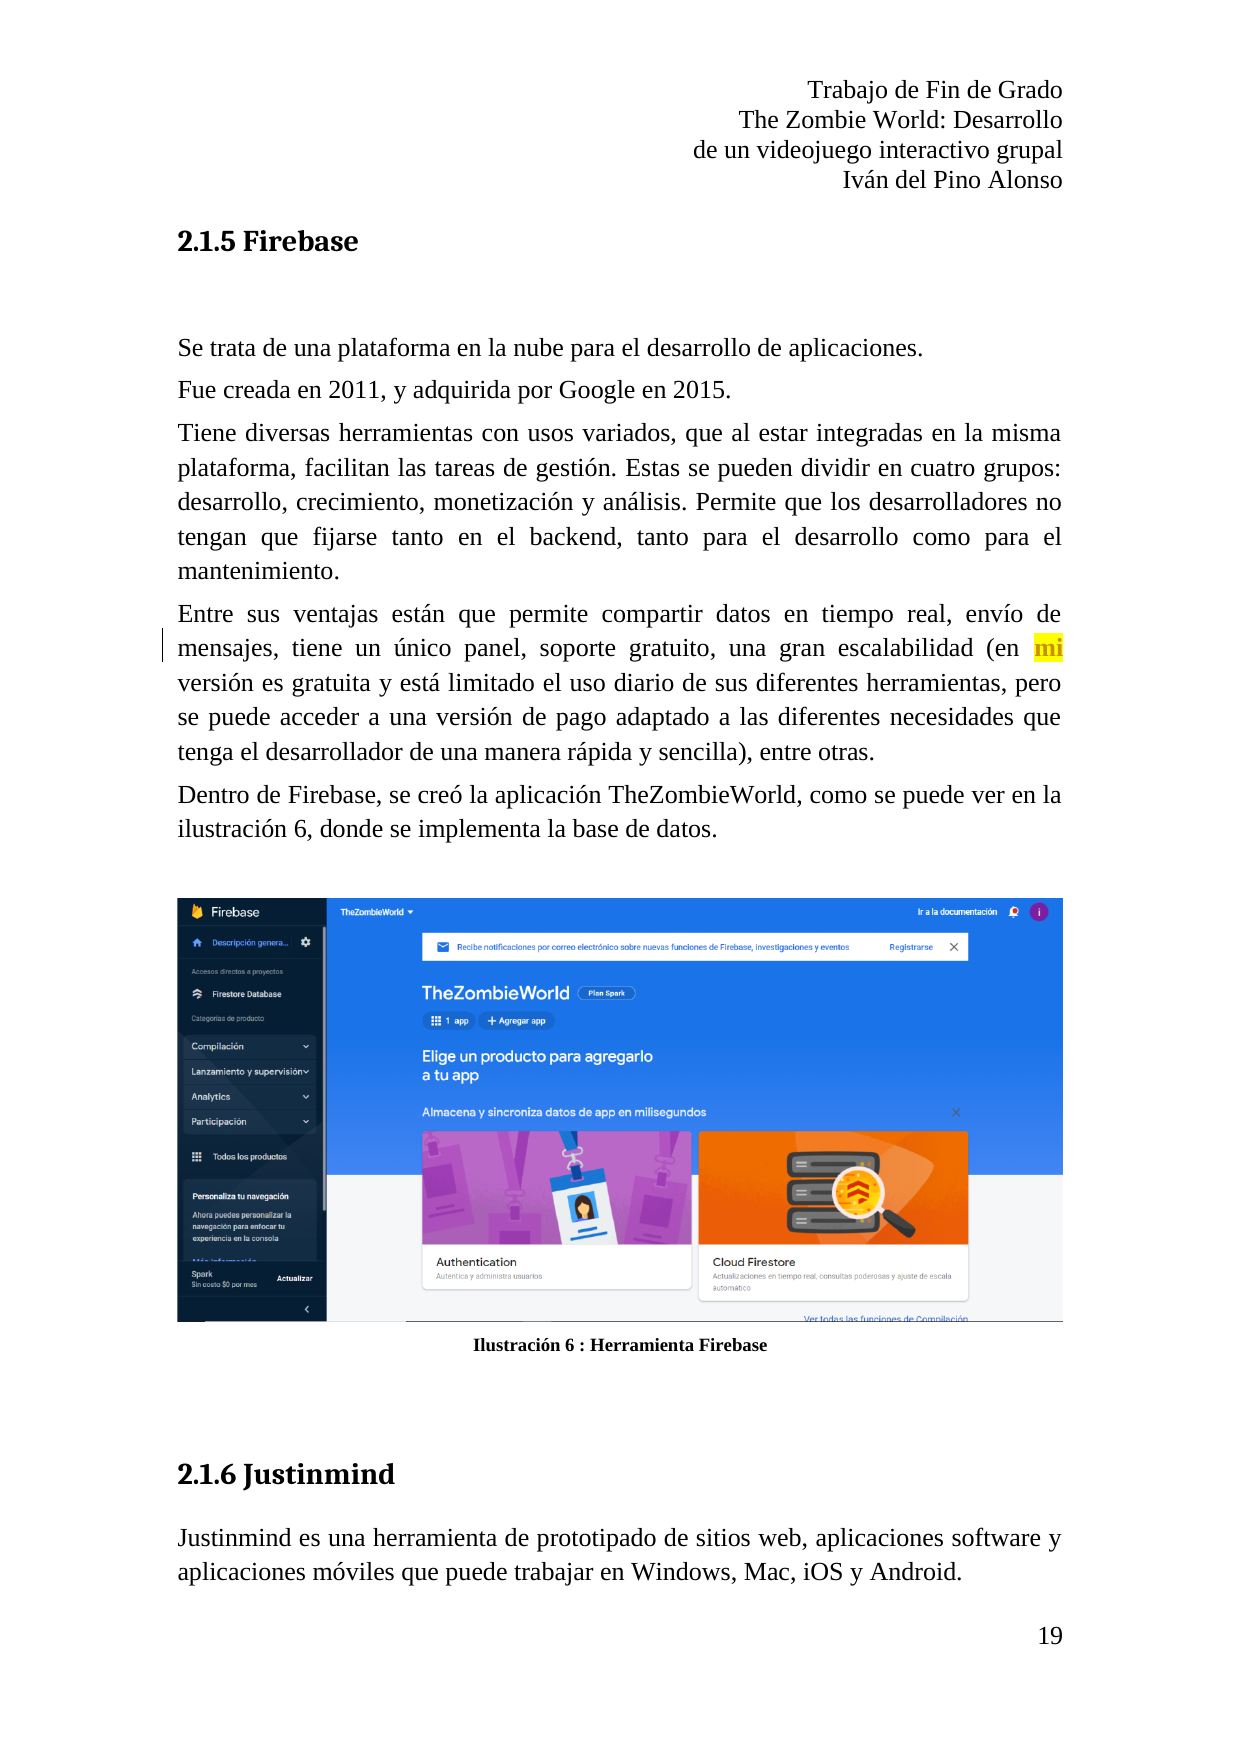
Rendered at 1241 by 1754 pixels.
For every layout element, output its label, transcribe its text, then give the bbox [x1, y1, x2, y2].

text Ilustración 6 : Herramienta Firebase [177, 1334, 1063, 1356]
text Fue creada en 2011, y adquirida por Google en 2015. [177, 374, 1063, 404]
subtitle 2.1.5 Firebase [177, 224, 1063, 258]
text Se trata de una plataforma en la nube para el desarrollo de aplicaciones. [177, 332, 1063, 362]
text Dentro de Firebase, se creó la aplicación TheZombieWorld, como se puede ver en la ilustración 6, donde se implementa la base de datos. [177, 779, 1063, 843]
text Justinmind es una herramienta de prototipado de sitios web, aplicaciones software y aplicaciones móviles que puede trabajar en Windows, Mac, iOS y Android. [177, 1522, 1063, 1586]
subtitle 2.1.6 Justinmind [177, 1457, 1063, 1492]
picture [177, 898, 1063, 1322]
text Entre sus ventajas están que permite compartir datos en tiempo real, envío de mensajes, tiene un único panel, soporte gratuito, una gran escalabilidad (en mi versión es gratuita y está limitado el uso diario de sus diferentes herramientas, pero se puede acceder a una versión de pago adaptado a las diferentes necesidades que tenga el desarrollador de una manera rápida y sencilla), entre otras. [177, 598, 1063, 766]
text Tiene diversas herramientas con usos variados, que al estar integradas en la misma plataforma, facilitan las tareas de gestión. Estas se pueden dividir en cuatro grupos: desarrollo, crecimiento, monetización y análisis. Permite que los desarrolladores no tengan que fijarse tanto en el backend, tanto para el desarrollo como para el mantenimiento. [177, 417, 1063, 585]
